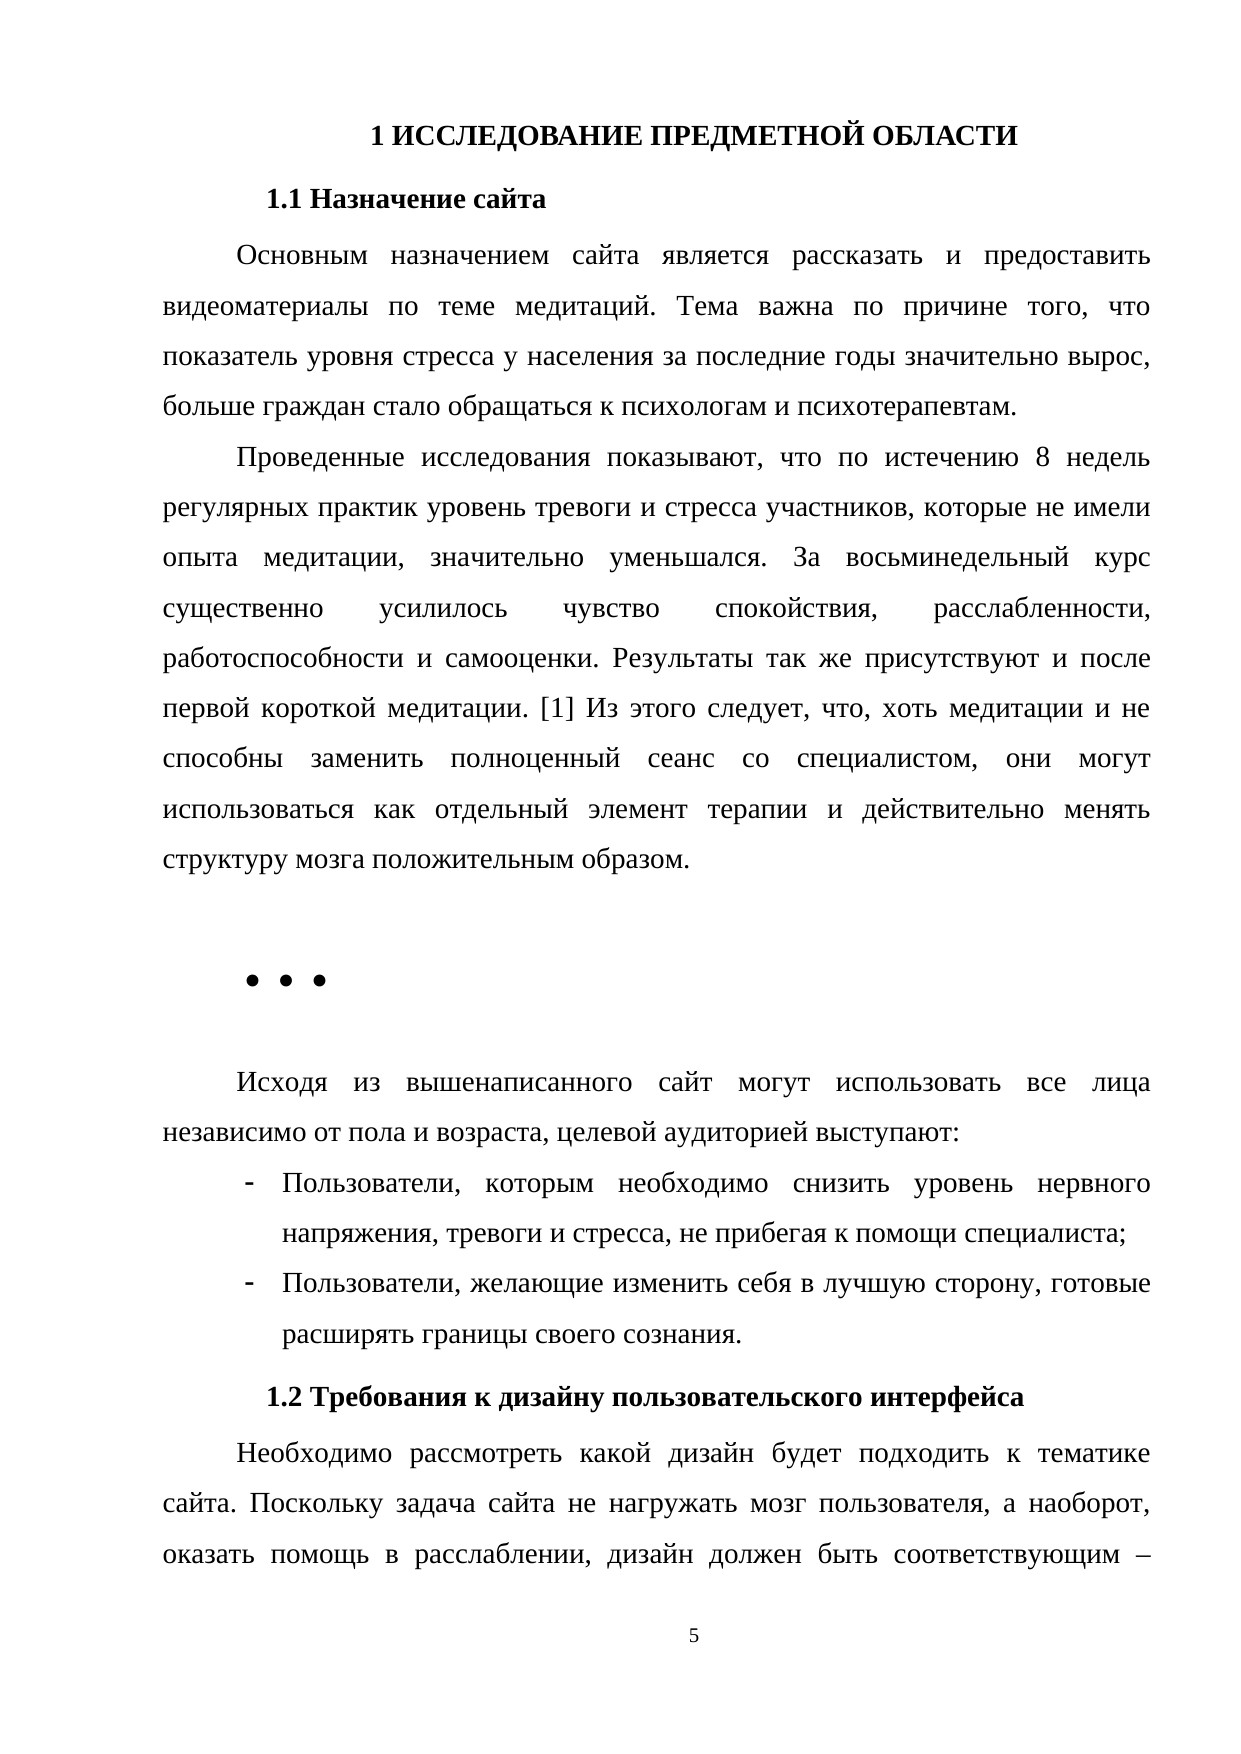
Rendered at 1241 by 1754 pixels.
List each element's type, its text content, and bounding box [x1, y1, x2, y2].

text Исходя из вышенаписанного сайт могут использовать все лица независимо от пола и возраста, целевой аудиторией выступают: [162, 1064, 1152, 1148]
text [162, 1435, 1152, 1569]
text Проведенные исследования показывают, что по истечению 8 недель регулярных практик уровень тревоги и стресса участников, которые не имели опыта медитации, значительно уменьшался. За восьминедельный курс существенно усилилось чувство спокойствия, расслабленности, работоспособности и самооценки. Результаты так же присутствуют и после первой короткой медитации. [1] Из этого следует, что, хоть медитации и не способны заменить полноценный сеанс со специалистом, они могут использоваться как отдельный элемент терапии и действительно менять структуру мозга положительным образом. [162, 439, 1152, 875]
text Основным назначением сайта является рассказать и предоставить видеоматериалы по теме медитаций. Тема важна по причине того, что показатель уровня стресса у населения за последние годы значительно вырос, больше граждан стало обращаться к психологам и психотерапевтам. [162, 237, 1152, 422]
list 1.1 Назначение сайта [266, 181, 1152, 214]
text … [162, 892, 1152, 1007]
list 1.2 Требования к дизайну пользовательского интерфейса [266, 1379, 1152, 1412]
list Пользователи, которым необходимо снизить уровень нервного напряжения, тревоги и стресса, не прибегая к помощи специалиста; [244, 1165, 1152, 1249]
text 1 ИССЛЕДОВАНИЕ ПРЕДМЕТНОЙ ОБЛАСТИ [162, 118, 1152, 152]
list Пользователи, желающие изменить себя в лучшую сторону, готовые расширять границы своего сознания. [244, 1265, 1152, 1349]
